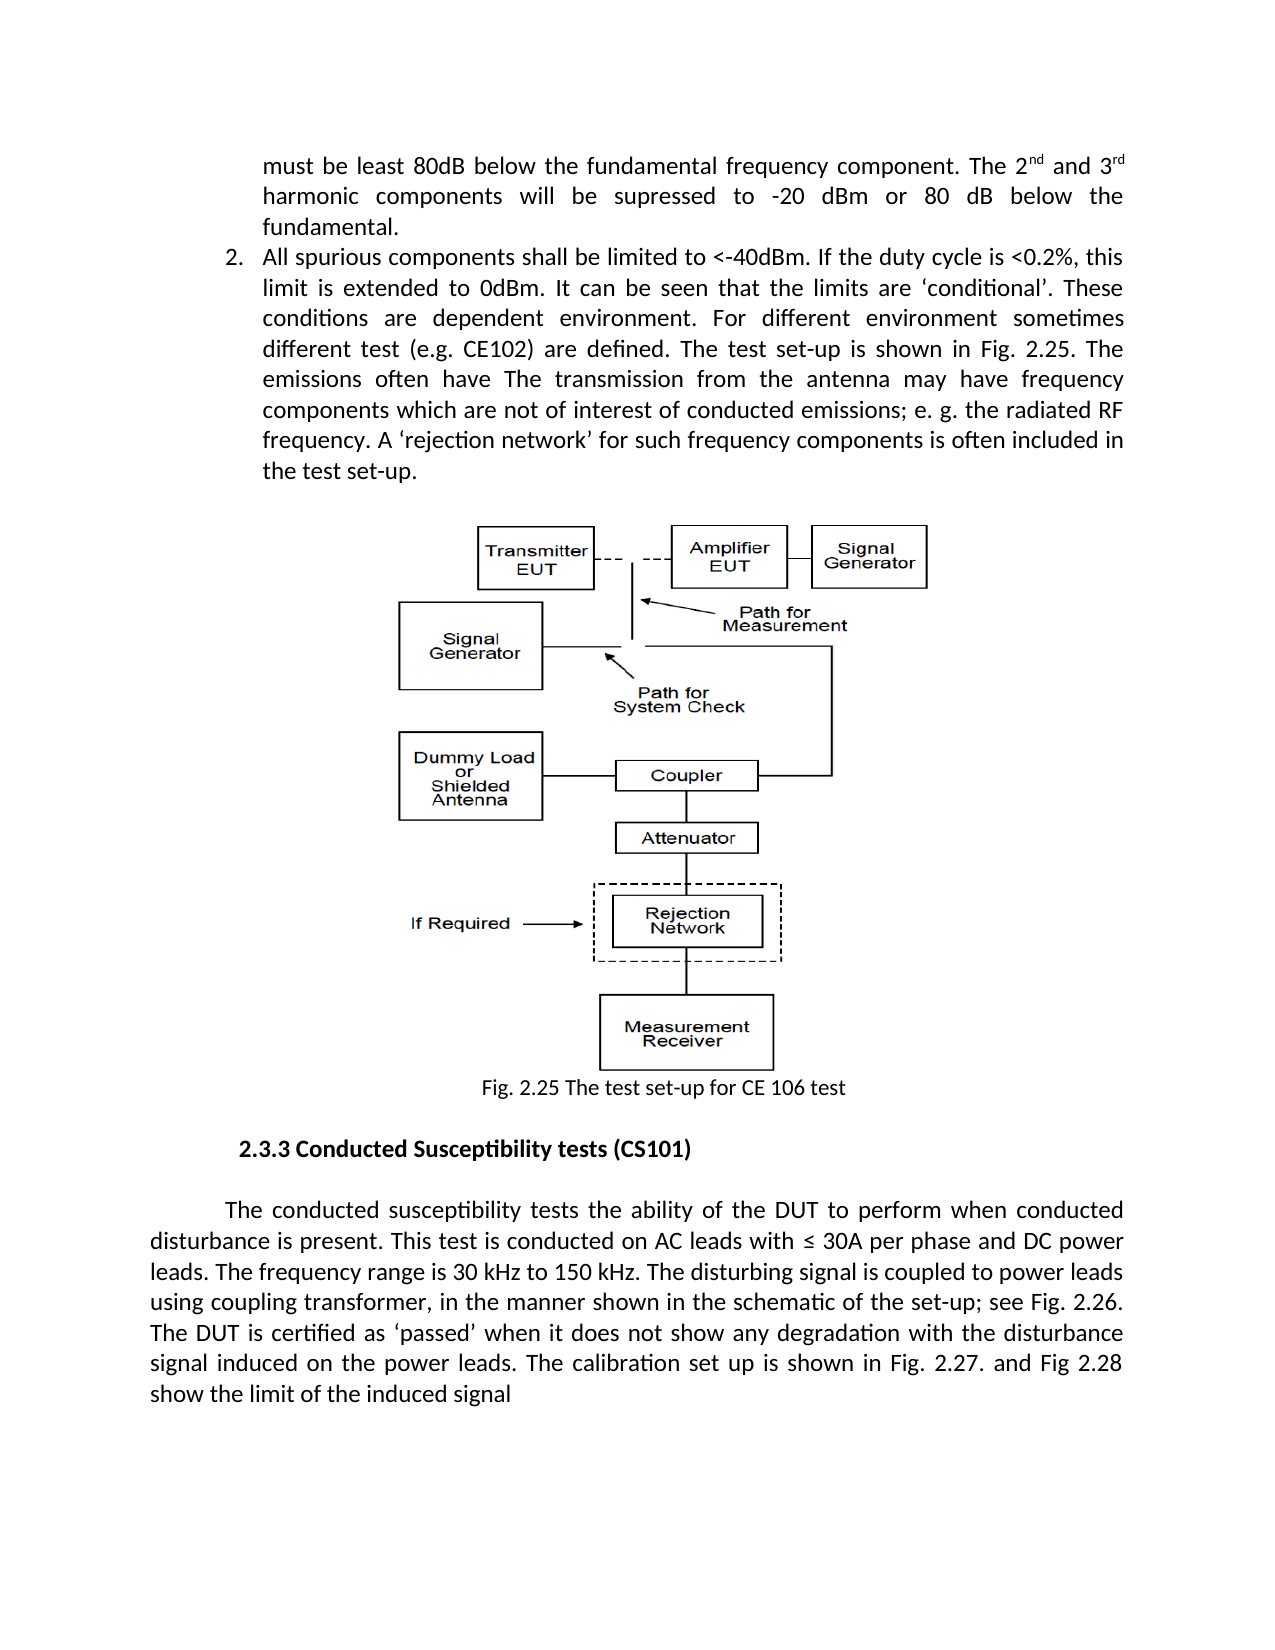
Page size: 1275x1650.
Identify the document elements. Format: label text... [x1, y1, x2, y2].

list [225, 150, 1125, 242]
text 2.3.3 Conducted Susceptibility tests (CS101) [225, 1133, 1125, 1164]
text The conducted susceptibility tests the ability of the DUT to perform when conducted disturbance is present. This test is conducted on AC leads with ≤ 30A per phase and DC power leads. The frequency range is 30 kHz to 150 kHz. The disturbing signal is coupled to power leads using coupling transformer, in the manner shown in the schematic of the set-up; see Fig. 2.26. The DUT is certified as ‘passed’ when it does not show any degradation with the disturbance signal induced on the power leads. The calibration set up is shown in Fig. 2.27. and Fig 2.28 show the limit of the induced signal [150, 1194, 1125, 1408]
list All spurious components shall be limited to <-40dBm. If the duty cycle is <0.2%, this limit is extended to 0dBm. It can be seen that the limits are ‘conditional’. These conditions are dependent environment. For different environment sometimes different test (e.g. CE102) are defined. The test set-up is shown in Fig. 2.25. The emissions often have The transmission from the antenna may have frequency components which are not of interest of conducted emissions; e. g. the radiated RF frequency. A ‘rejection network’ for such frequency components is often included in the test set-up. [225, 242, 1125, 486]
